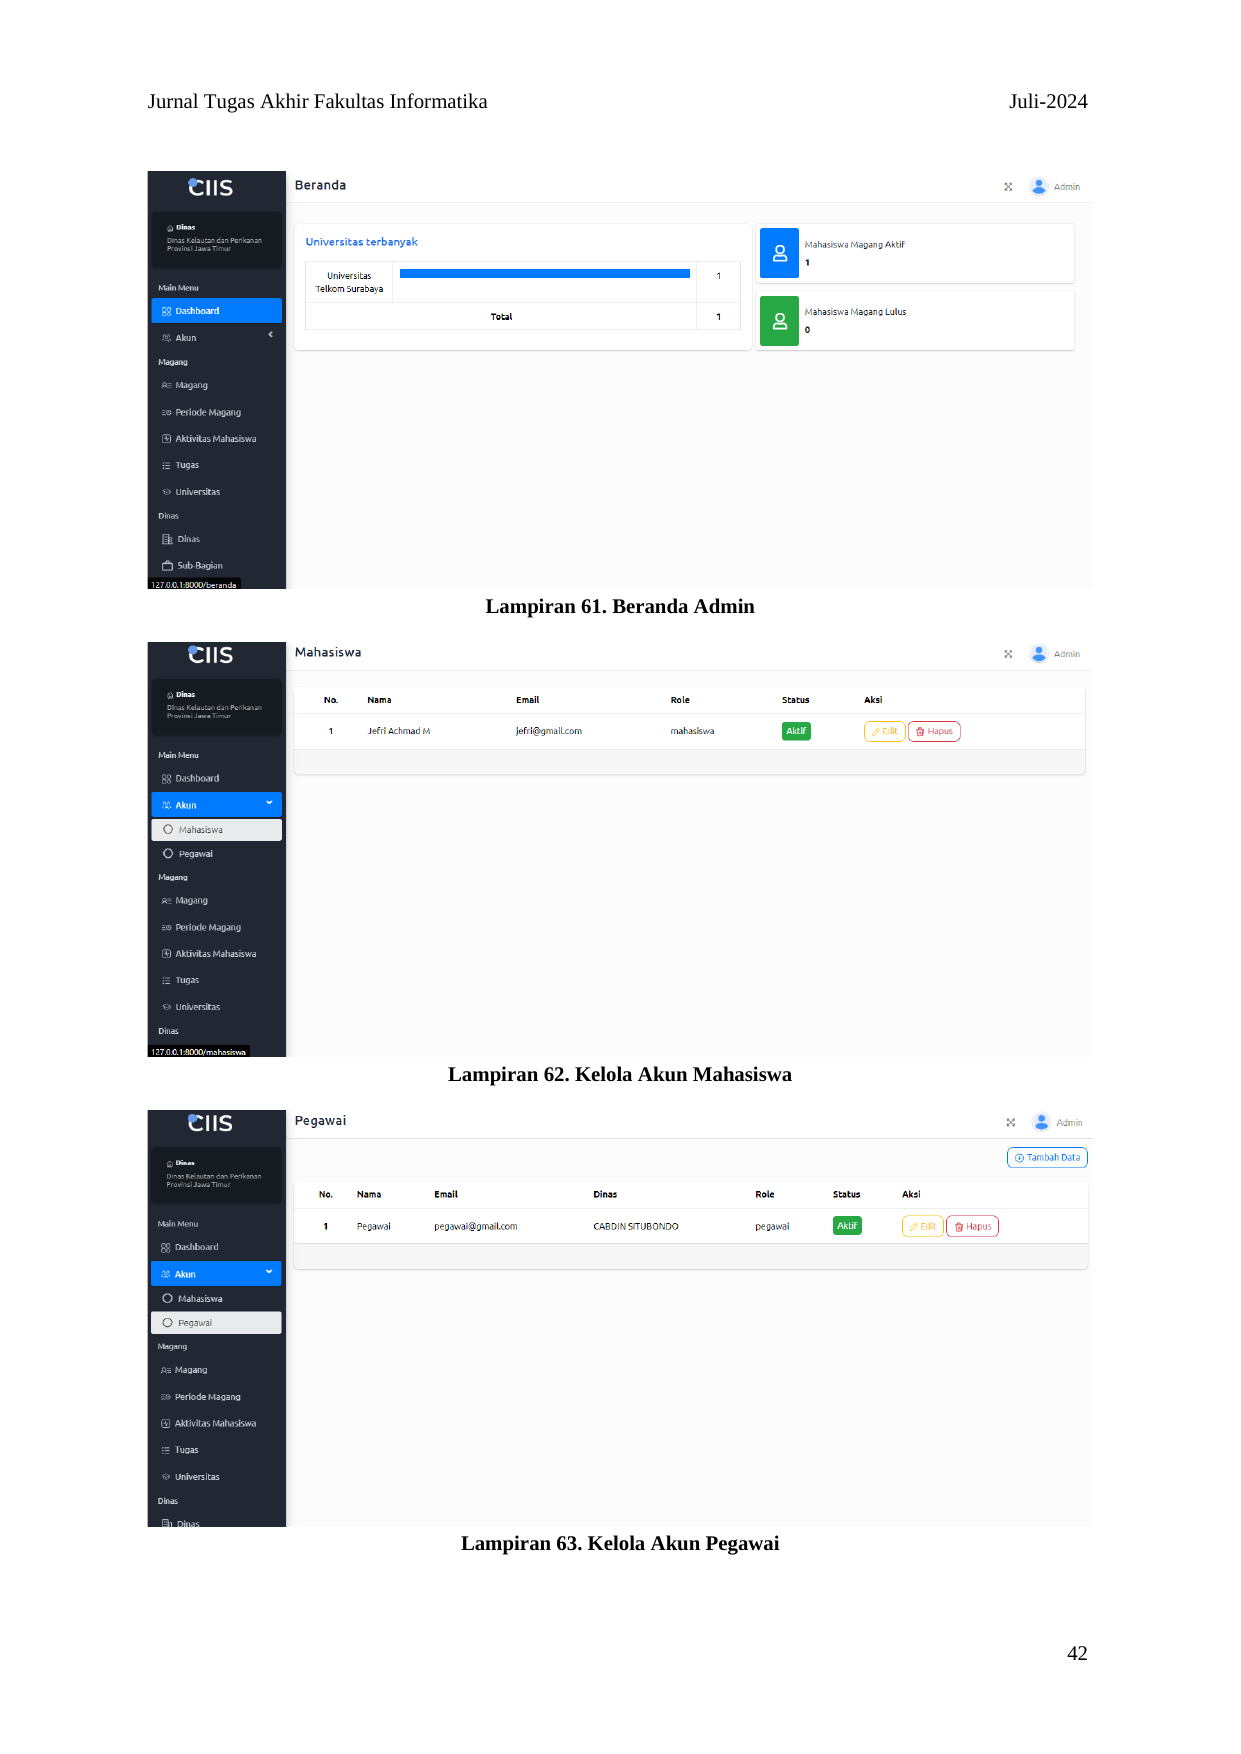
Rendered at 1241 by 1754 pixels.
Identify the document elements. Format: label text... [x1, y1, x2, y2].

text Lampiran 62. Kelola Akun Mahasiswa [148, 1057, 1092, 1086]
picture [147, 171, 1093, 589]
picture [147, 642, 1093, 1057]
text Lampiran 61. Beranda Admin [148, 589, 1092, 618]
picture [147, 1110, 1093, 1527]
text Lampiran 63. Kelola Akun Pegawai [148, 1527, 1092, 1555]
